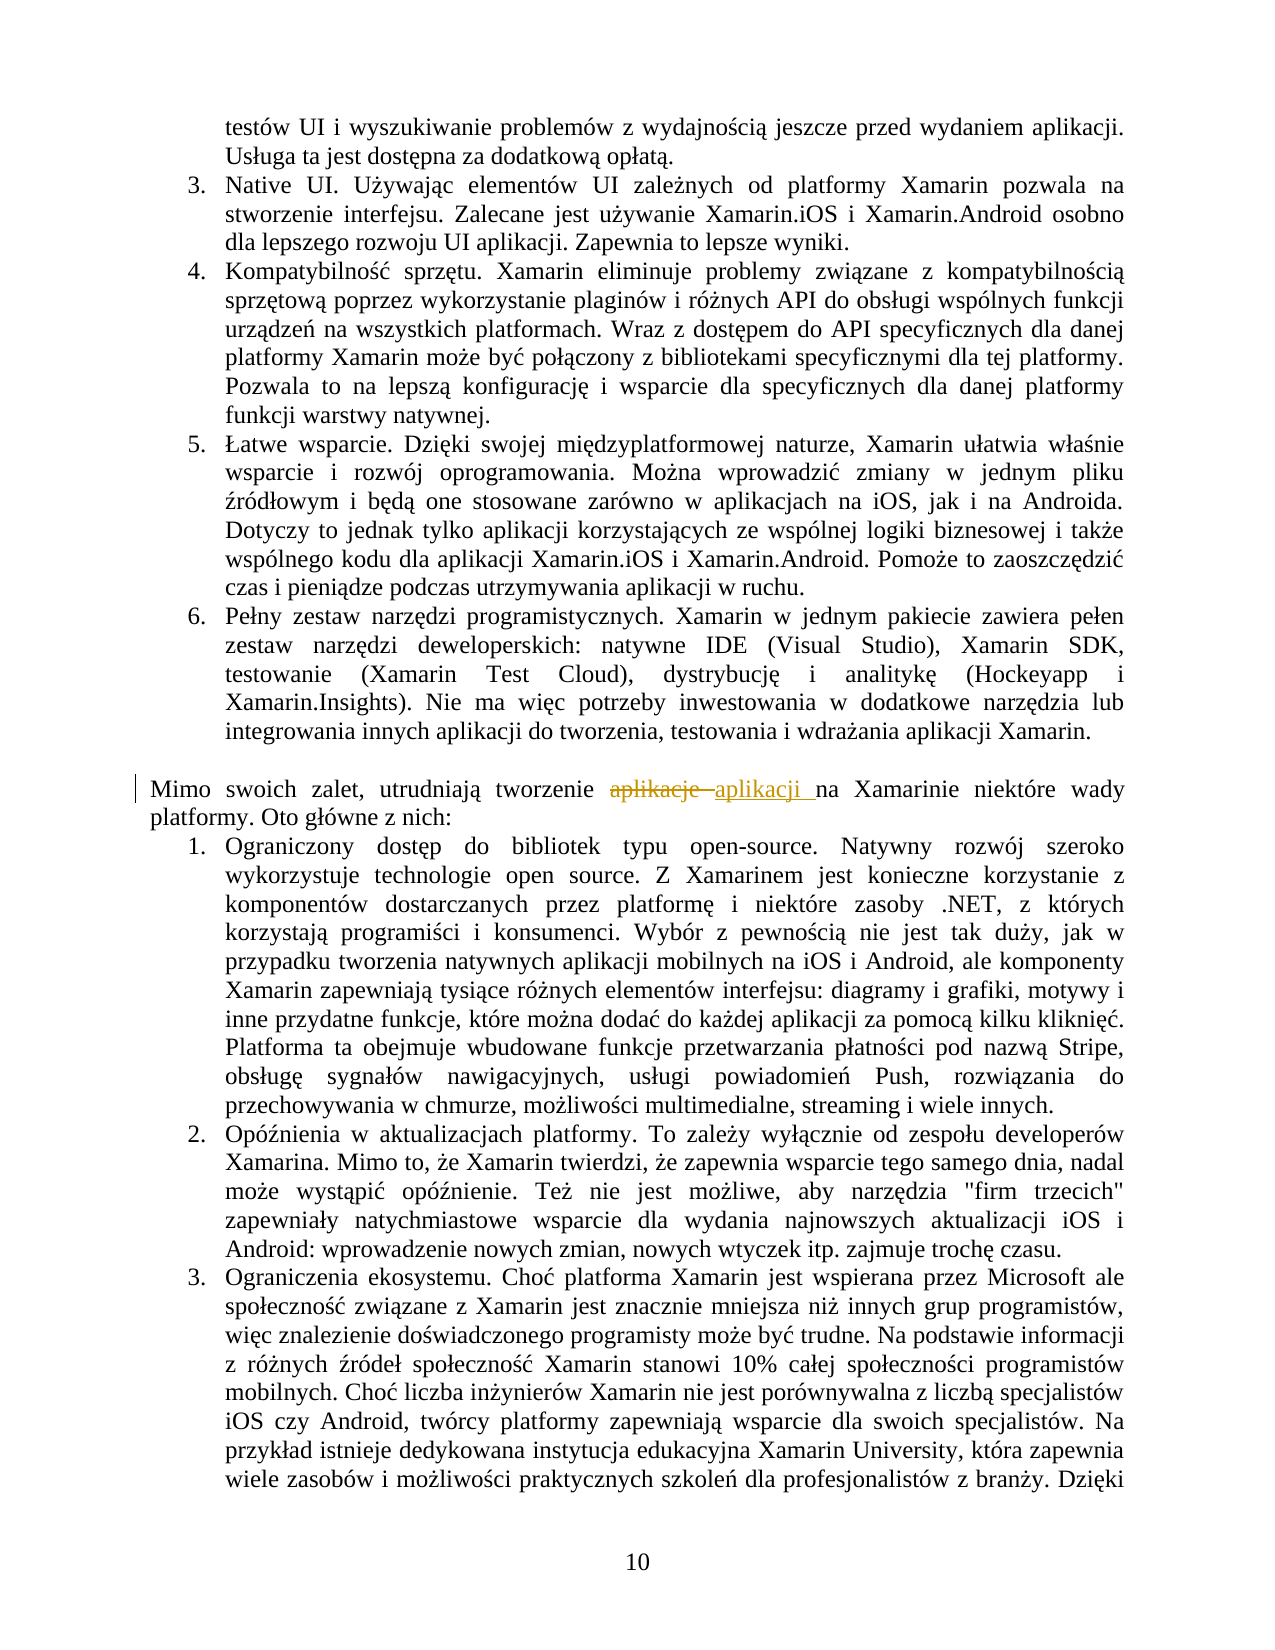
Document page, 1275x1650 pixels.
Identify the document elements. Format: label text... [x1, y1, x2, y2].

list Opóźnienia w aktualizacjach platformy. To zależy wyłącznie od zespołu developerów Xamarina. Mimo to, że Xamarin twierdzi, że zapewnia wsparcie tego samego dnia, nadal może wystąpić opóźnienie. Też nie jest możliwe, aby narzędzia "firm trzecich" zapewniały natychmiastowe wsparcie dla wydania najnowszych aktualizacji iOS i Android: wprowadzenie nowych zmian, nowych wtyczek itp. zajmuje trochę czasu. [187, 1119, 1125, 1262]
list Native UI. Używając elementów UI zależnych od platformy Xamarin pozwala na stworzenie interfejsu. Zalecane jest używanie Xamarin.iOS i Xamarin.Android osobno dla lepszego rozwoju UI aplikacji. Zapewnia to lepsze wyniki. [187, 170, 1125, 256]
text Mimo swoich zalet, utrudniają tworzenie na Xamarinie niektóre wady platformy. Oto główne z nich: [150, 774, 1125, 831]
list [187, 112, 1125, 170]
list Pełny zestaw narzędzi programistycznych. Xamarin w jednym pakiecie zawiera pełen zestaw narzędzi deweloperskich: natywne IDE (Visual Studio), Xamarin SDK, testowanie (Xamarin Test Cloud), dystrybucję i analitykę (Hockeyapp i Xamarin.Insights). Nie ma więc potrzeby inwestowania w dodatkowe narzędzia lub integrowania innych aplikacji do tworzenia, testowania i wdrażania aplikacji Xamarin. [187, 601, 1125, 745]
list Łatwe wsparcie. Dzięki swojej międzyplatformowej naturze, Xamarin ułatwia właśnie wsparcie i rozwój oprogramowania. Można wprowadzić zmiany w jednym pliku źródłowym i będą one stosowane zarówno w aplikacjach na iOS, jak i na Androida. Dotyczy to jednak tylko aplikacji korzystających ze wspólnej logiki biznesowej i także wspólnego kodu dla aplikacji Xamarin.iOS i Xamarin.Android. Pomoże to zaoszczędzić czas i pieniądze podczas utrzymywania aplikacji w ruchu. [187, 429, 1125, 601]
list Kompatybilność sprzętu. Xamarin eliminuje problemy związane z kompatybilnością sprzętową poprzez wykorzystanie plaginów i różnych API do obsługi wspólnych funkcji urządzeń na wszystkich platformach. Wraz z dostępem do API specyficznych dla danej platformy Xamarin może być połączony z bibliotekami specyficznymi dla tej platformy. Pozwala to na lepszą konfigurację i wsparcie dla specyficznych dla danej platformy funkcji warstwy natywnej. [187, 256, 1125, 429]
list Ograniczony dostęp do bibliotek typu open-source. Natywny rozwój szeroko wykorzystuje technologie open source. Z Xamarinem jest konieczne korzystanie z komponentów dostarczanych przez platformę i niektóre zasoby .NET, z których korzystają programiści i konsumenci. Wybór z pewnością nie jest tak duży, jak w przypadku tworzenia natywnych aplikacji mobilnych na iOS i Android, ale komponenty Xamarin zapewniają tysiące różnych elementów interfejsu: diagramy i grafiki, motywy i inne przydatne funkcje, które można dodać do każdej aplikacji za pomocą kilku kliknięć. Platforma ta obejmuje wbudowane funkcje przetwarzania płatności pod nazwą Stripe, obsługę sygnałów nawigacyjnych, usługi powiadomień Push, rozwiązania do przechowywania w chmurze, możliwości multimedialne, streaming i wiele innych. [187, 831, 1125, 1119]
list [187, 1262, 1125, 1492]
